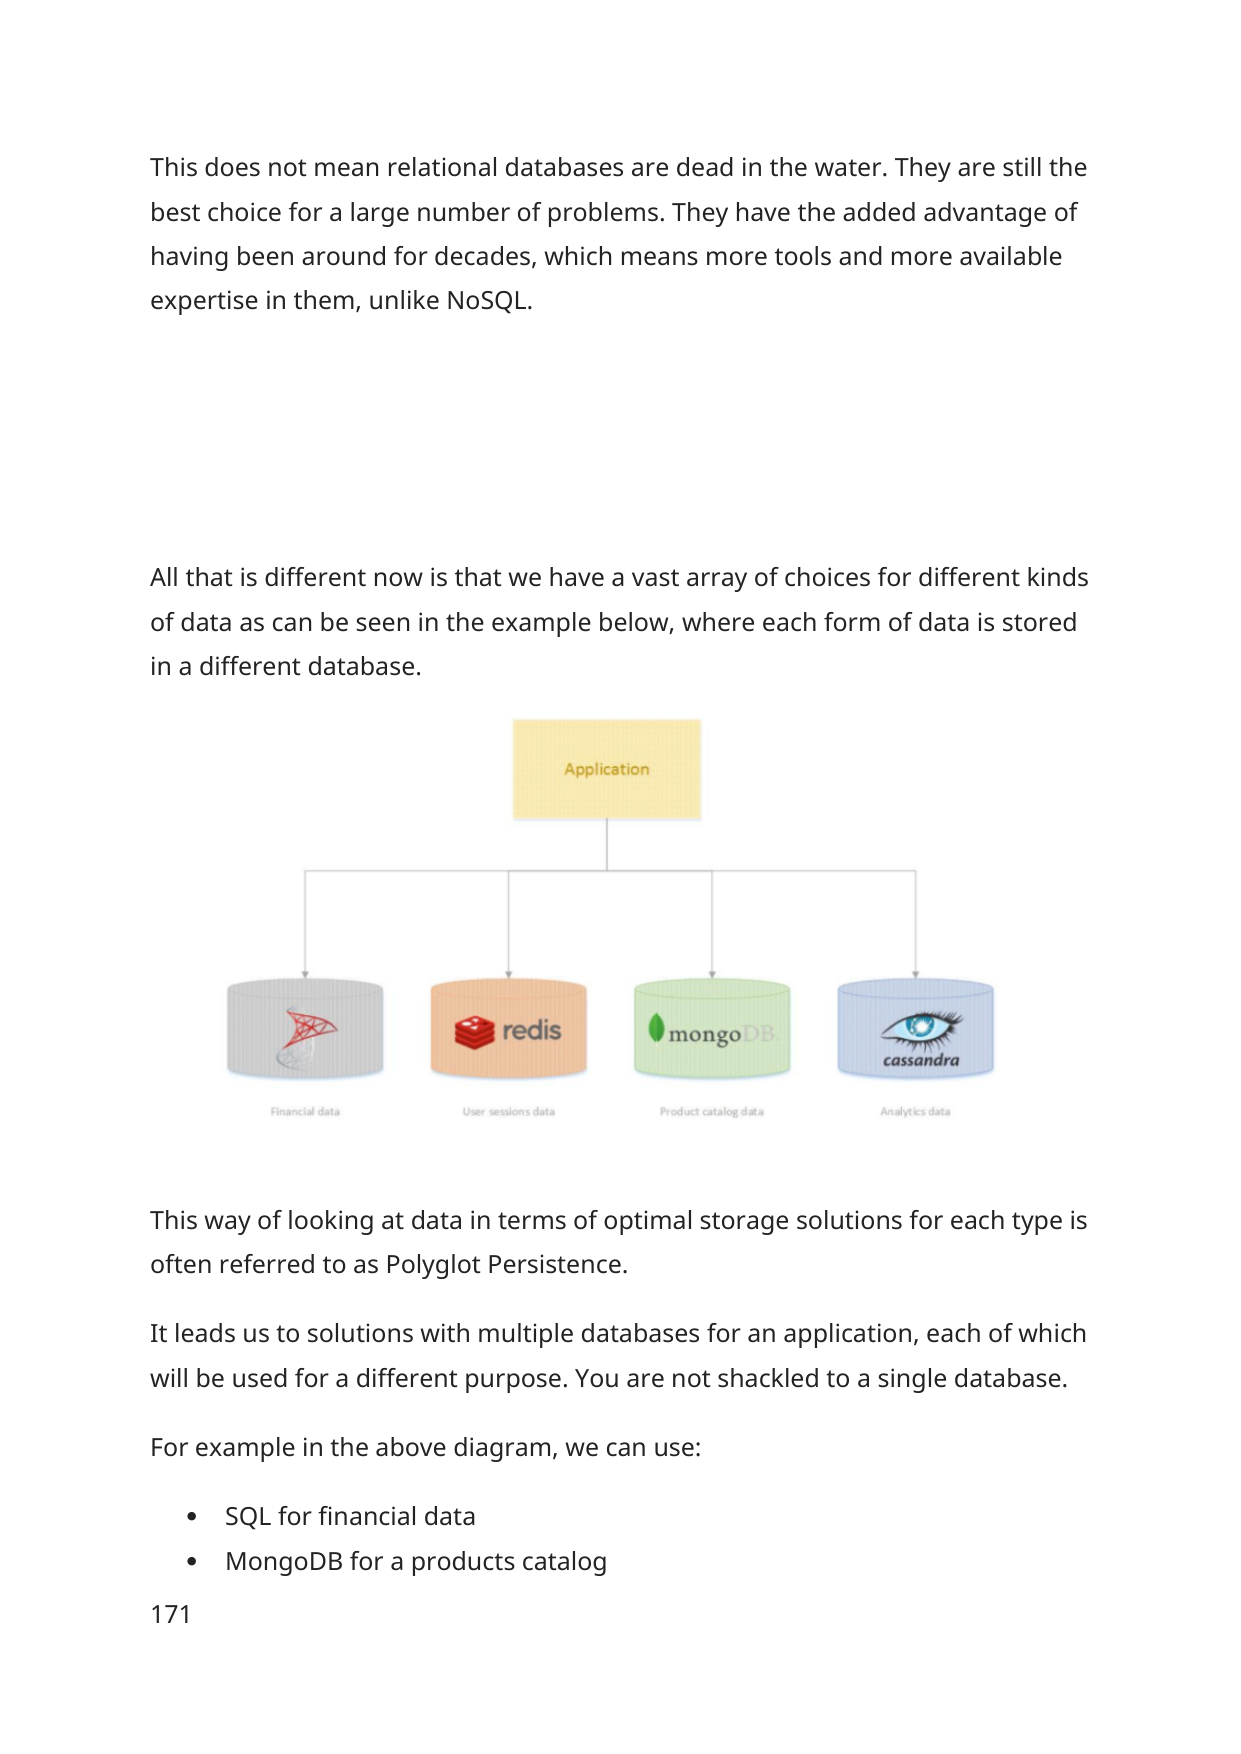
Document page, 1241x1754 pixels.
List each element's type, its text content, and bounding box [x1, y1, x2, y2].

list MongoDB for a products catalog [187, 1543, 1090, 1577]
text It leads us to solutions with multiple databases for an application, each of which will be used for a different purpose. You are not shackled to a single database. [150, 1316, 1090, 1394]
text This way of looking at data in terms of optimal storage solutions for each type is often referred to as Polyglot Persistence. [150, 1203, 1090, 1281]
text This does not mean relational databases are dead in the water. They are still the best choice for a large number of problems. They have the added advantage of having been around for decades, which means more tools and more available expertise in them, unlike NoSQL. [150, 150, 1090, 317]
text All that is different now is that we have a vast array of choices for different kinds of data as can be seen in the example below, where each form of data is stored in a different database. [150, 560, 1090, 682]
picture [187, 692, 1023, 1135]
list SQL for financial data [187, 1499, 1090, 1533]
text For example in the above diagram, we can use: [150, 1430, 1090, 1464]
